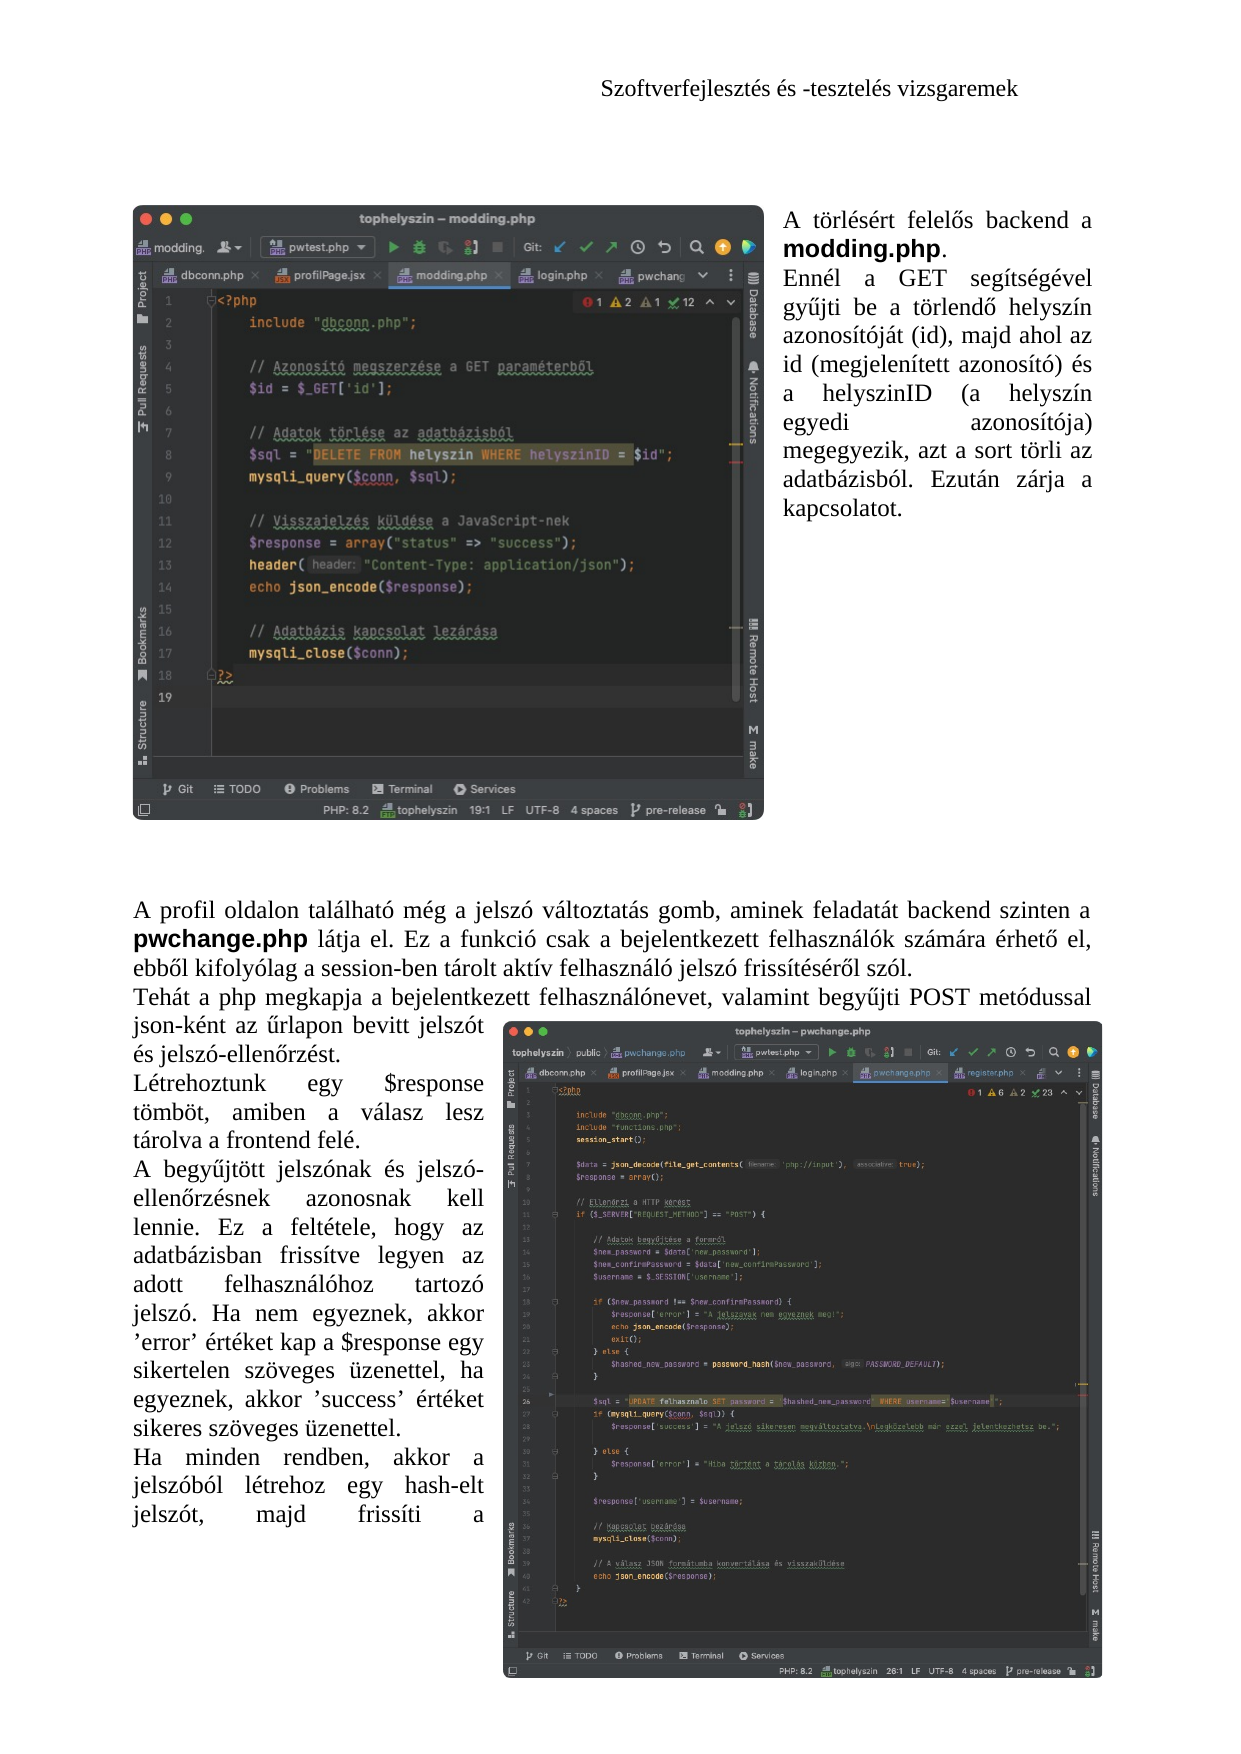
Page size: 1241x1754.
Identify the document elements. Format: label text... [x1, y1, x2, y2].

text A profil oldalon található még a jelszó változtatás gomb, aminek feladatát backend szinten a pwchange.php látja el. Ez a funkció csak a bejelentkezett felhasználók számára érhető el, ebből kifolyólag a session-ben tárolt aktív felhasználó jelszó frissítéséről szól. [133, 895, 1092, 982]
text Ennél a GET segítségével gyűjti be a törlendő helyszín azonosítóját (id), majd ahol az id (megjelenített azonosító) és a helyszinID (a helyszín egyedi azonosítója) megegyezik, azt a sort törli az adatbázisból. Ezután zárja a kapcsolatot. [764, 263, 1092, 522]
picture [503, 1021, 1103, 1678]
picture [132, 205, 764, 820]
text A begyűjtött jelszónak és jelszó-ellenőrzésnek azonosnak kell lennie. Ez a feltétele, hogy az adatbázisban frissítve legyen az adott felhasználóhoz tartozó jelszó. Ha nem egyeznek, akkor ’error’ értéket kap a $response egy sikertelen szöveges üzenettel, ha egyeznek, akkor ’success’ értéket sikeres szöveges üzenettel. [133, 1154, 503, 1442]
text A törlésért felelős backend a modding.php. [764, 205, 1092, 263]
text Létrehoztunk egy $response tömböt, amiben a válasz lesz tárolva a frontend felé. [133, 1068, 503, 1154]
text Tehát a php megkapja a bejelentkezett felhasználónevet, valamint begyűjti POST metódussal json-ként az űrlapon bevitt jelszót és jelszó-ellenőrzést. [133, 982, 1092, 1068]
